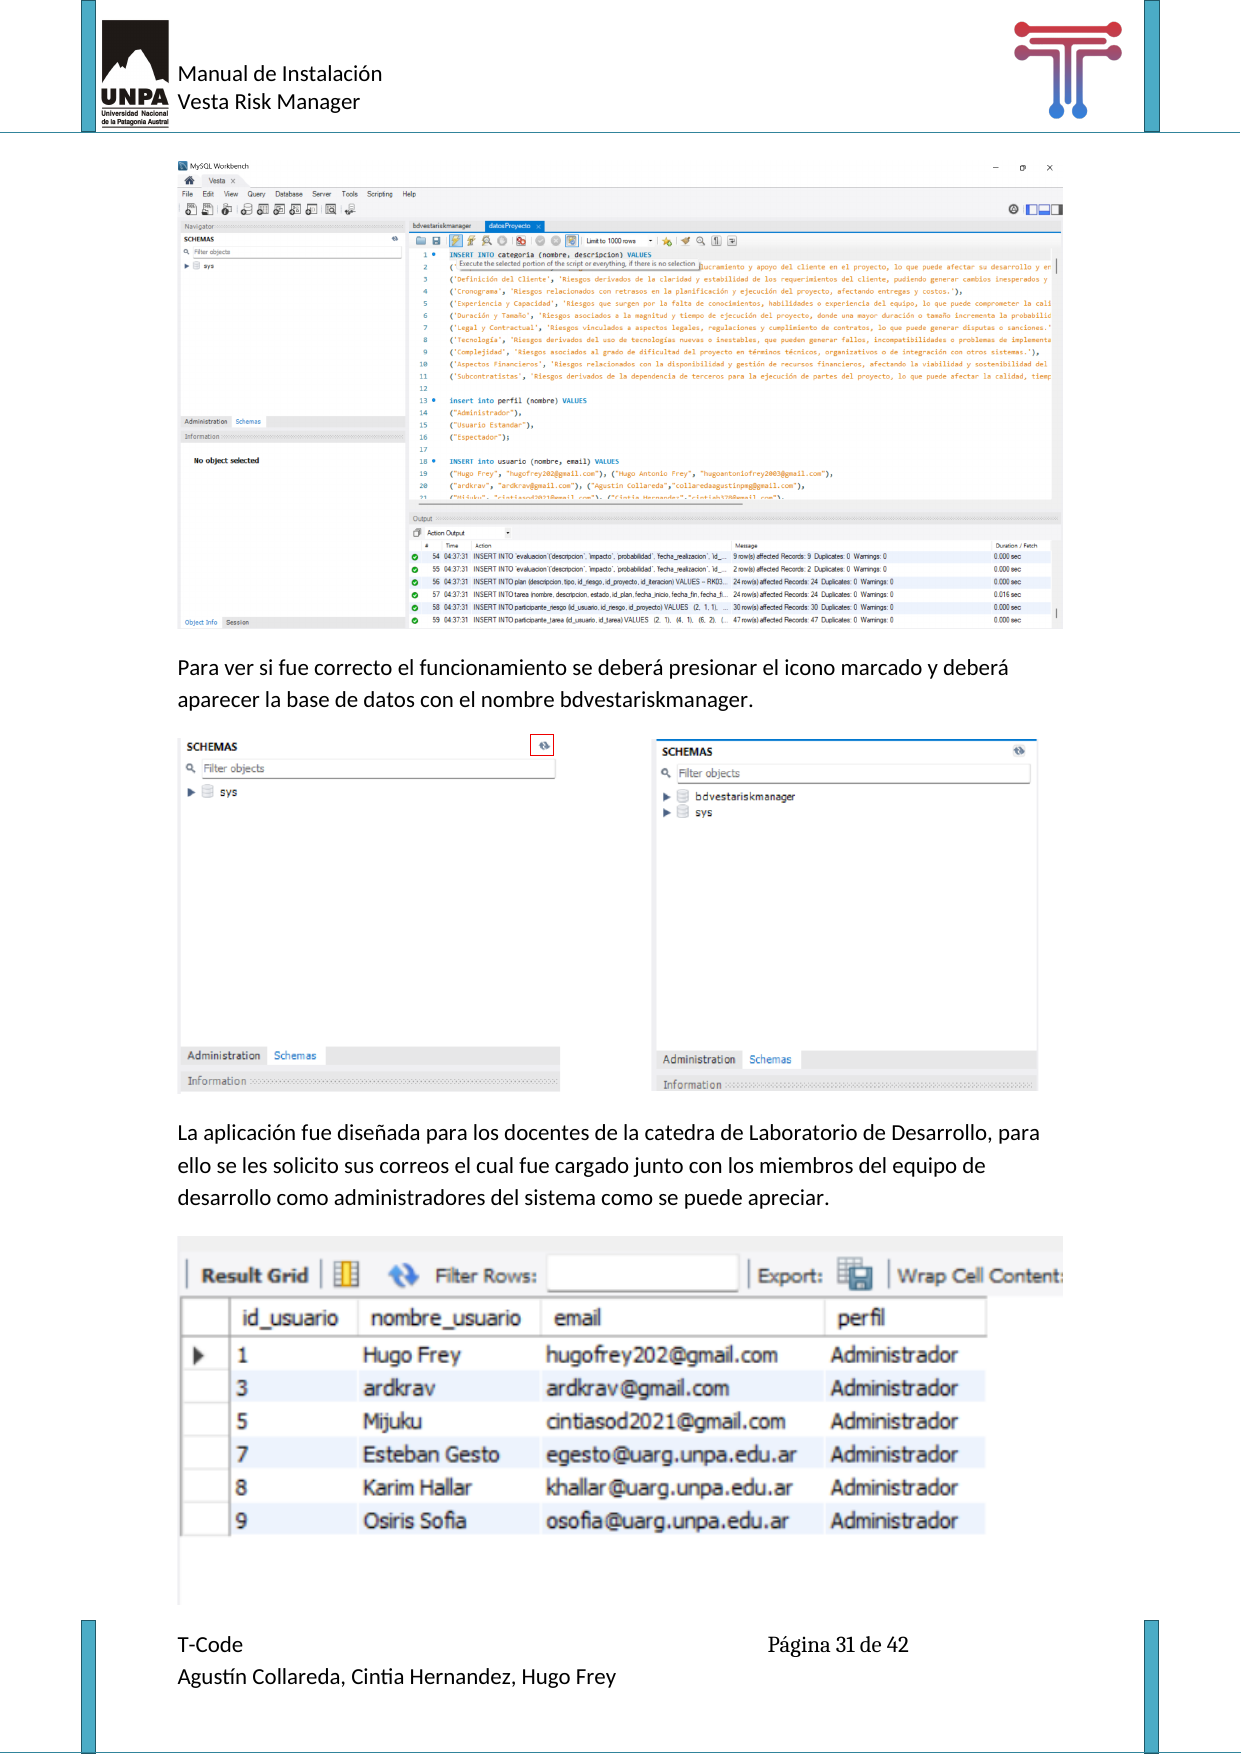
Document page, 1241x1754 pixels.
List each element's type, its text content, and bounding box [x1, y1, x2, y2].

picture [531, 738, 553, 755]
picture [177, 160, 1063, 629]
picture [1013, 18, 1123, 121]
text Para ver si fue correcto el funcionamiento se deberá presionar el icono marcado y deberá aparecer la base de datos con el nombre bdvestariskmanager. [177, 653, 1063, 714]
picture [100, 18, 170, 129]
picture [177, 738, 561, 1094]
text La aplicación fue diseñada para los docentes de la catedra de Laboratorio de Desarrollo, para ello se les solicito sus correos el cual fue cargado junto con los miembros del equipo de desarrollo como administradores del sistema como se puede apreciar. [177, 1118, 1063, 1211]
picture [177, 1236, 1063, 1605]
